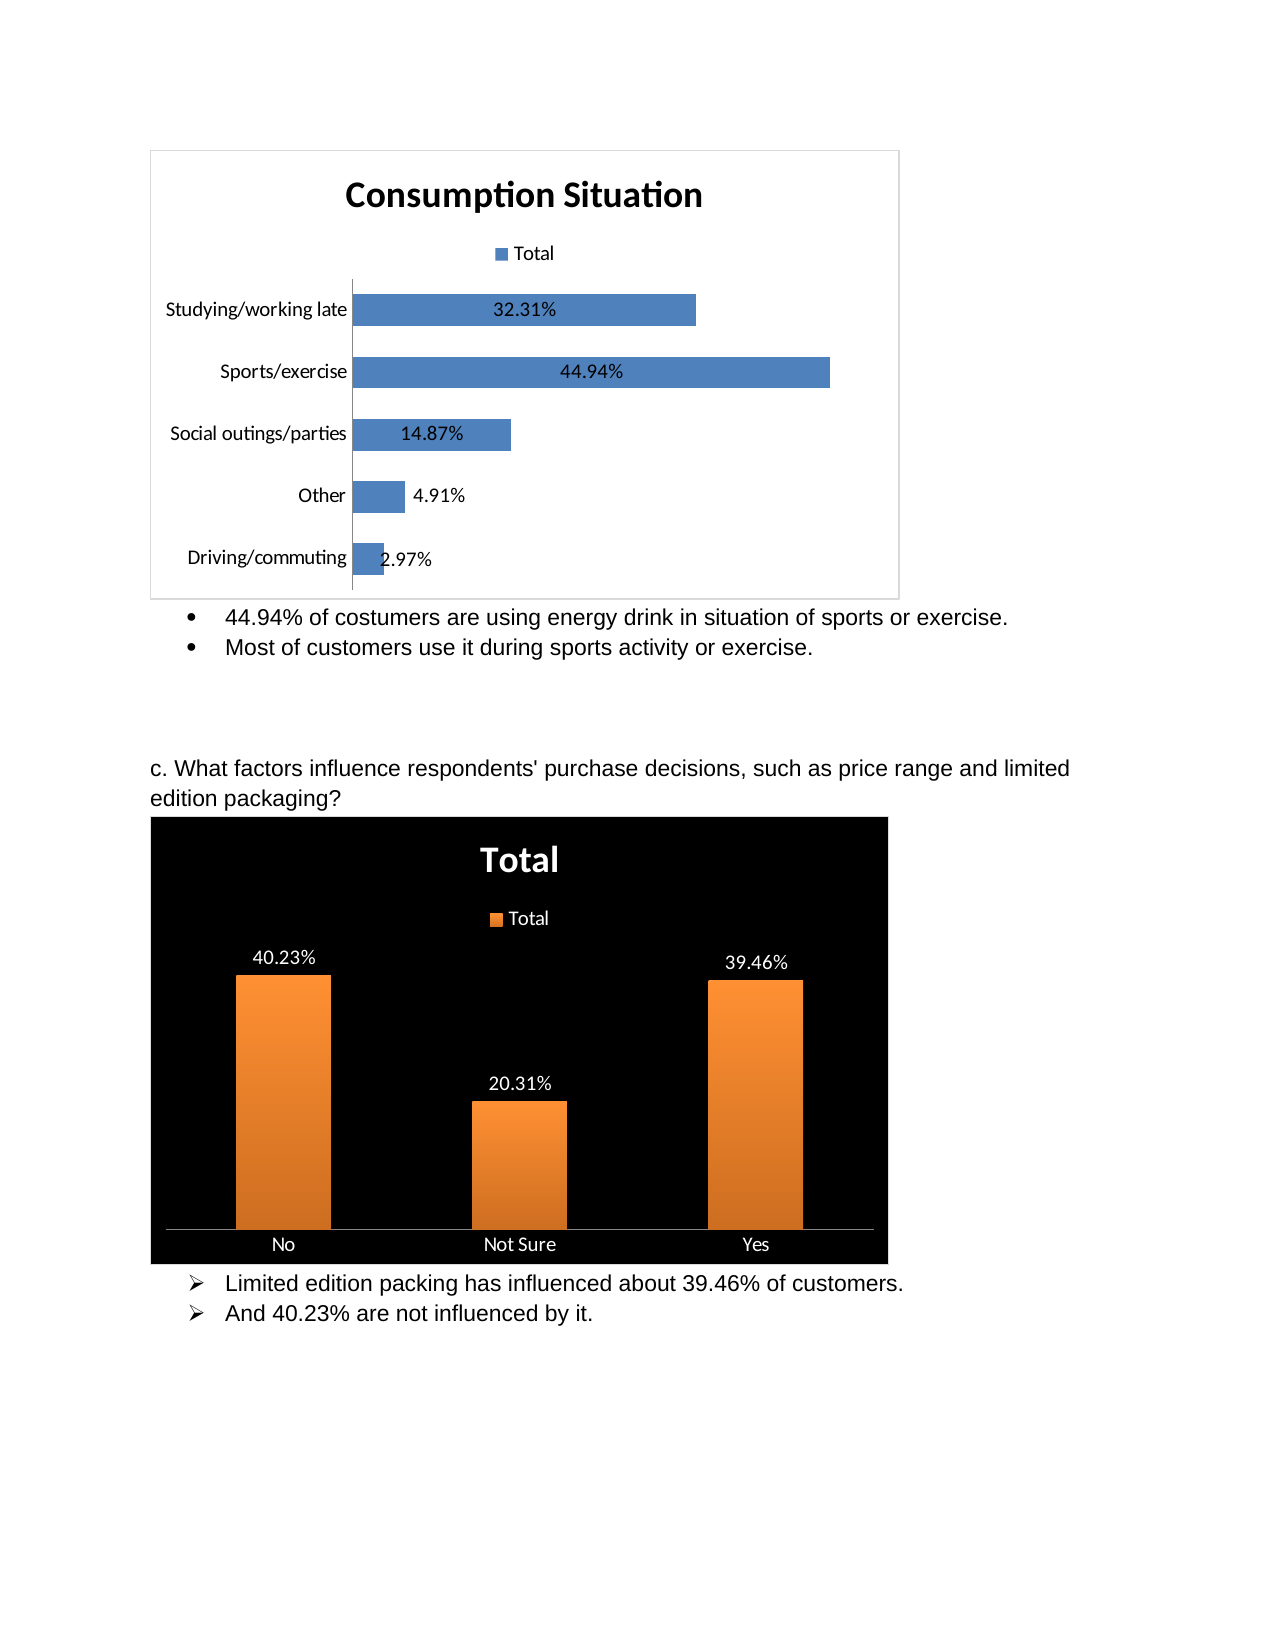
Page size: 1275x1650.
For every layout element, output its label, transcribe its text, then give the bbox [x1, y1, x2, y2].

list 44.94% of costumers are using energy drink in situation of sports or exercise. [187, 604, 1125, 631]
list And 40.23% are not influenced by it. [187, 1300, 1125, 1326]
text c. What factors influence respondents' purchase decisions, such as price range and limited edition packaging? [150, 755, 1125, 812]
list Limited edition packing has influenced about 39.46% of customers. [187, 1270, 1125, 1296]
list Most of customers use it during sports activity or exercise. [187, 634, 1125, 661]
